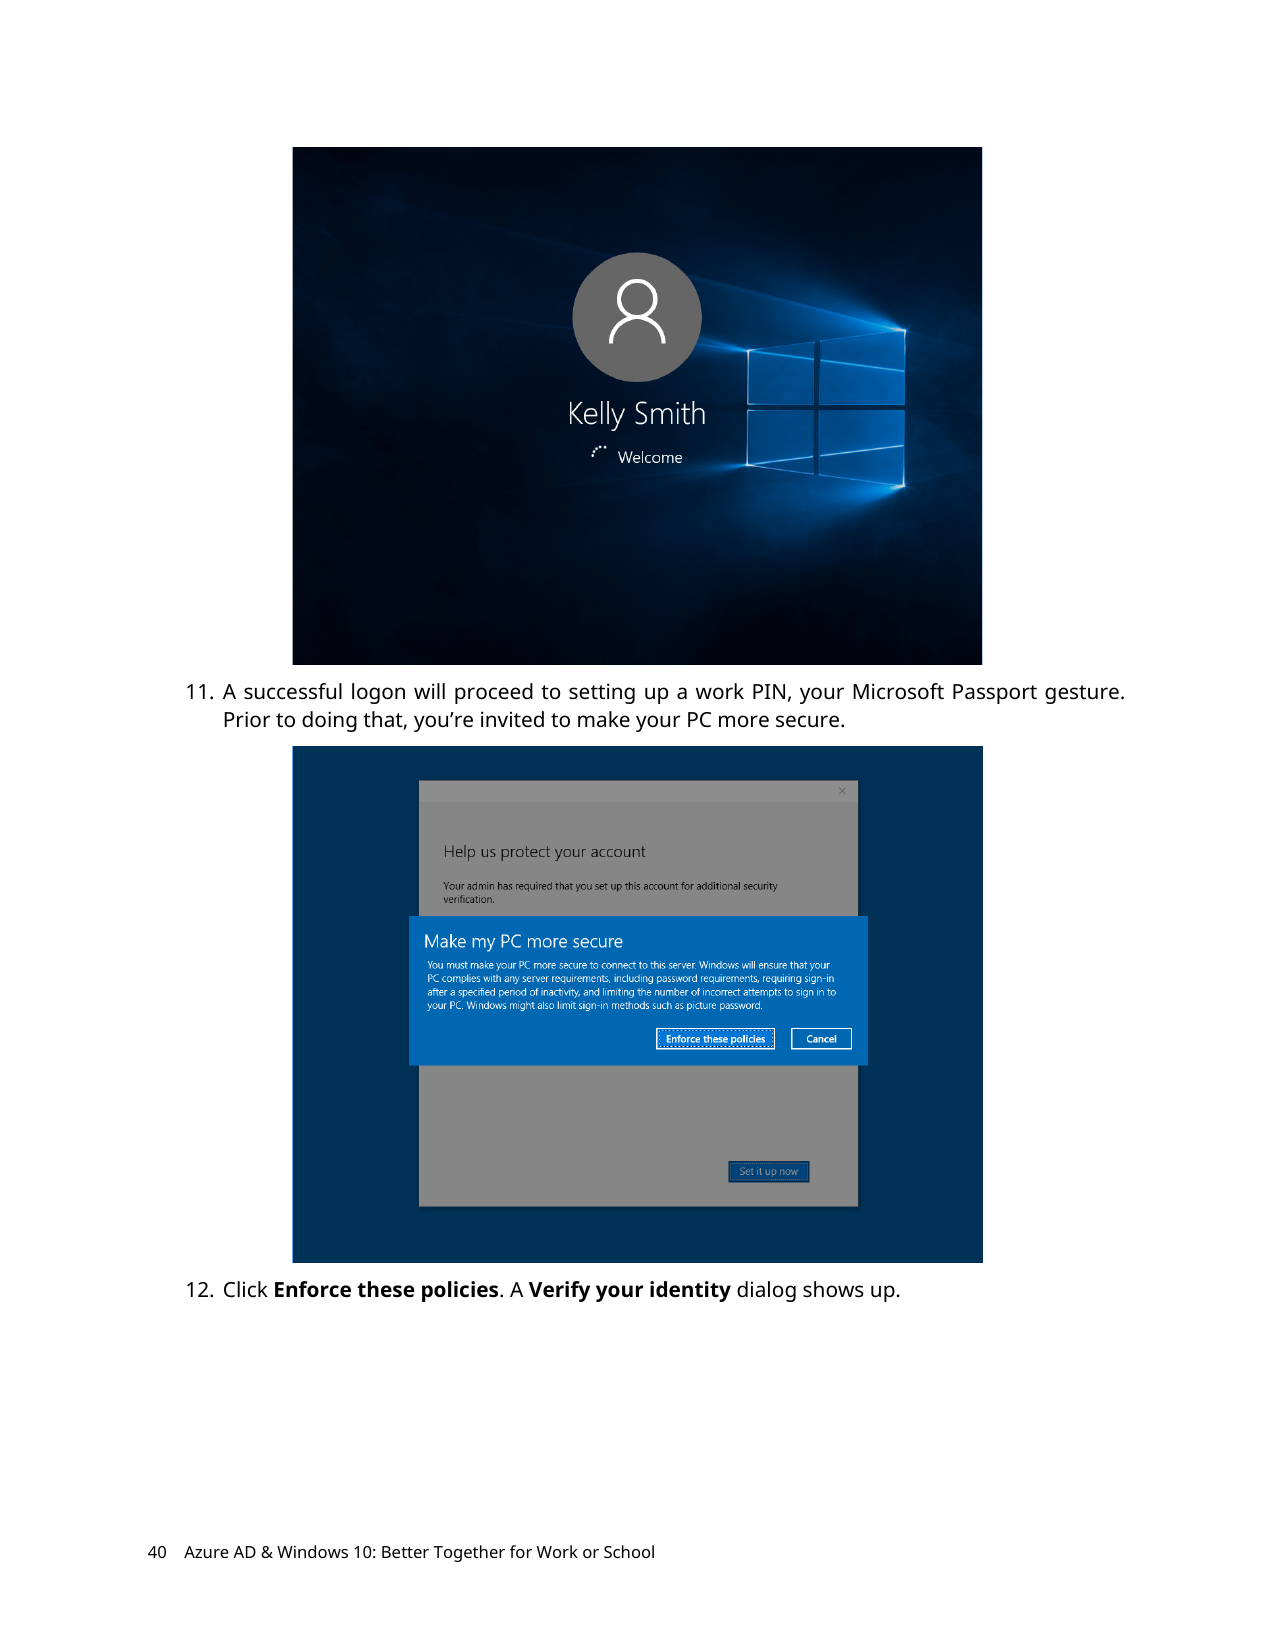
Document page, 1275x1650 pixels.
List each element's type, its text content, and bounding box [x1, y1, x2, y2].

picture [292, 746, 983, 1263]
picture [292, 147, 983, 665]
list Click Enforce these policies. A Verify your identity dialog shows up. [185, 1275, 1127, 1303]
list A successful logon will proceed to setting up a work PIN, your Microsoft Passport gesture. Prior to doing that, you’re invited to make your PC more secure. [185, 677, 1127, 734]
